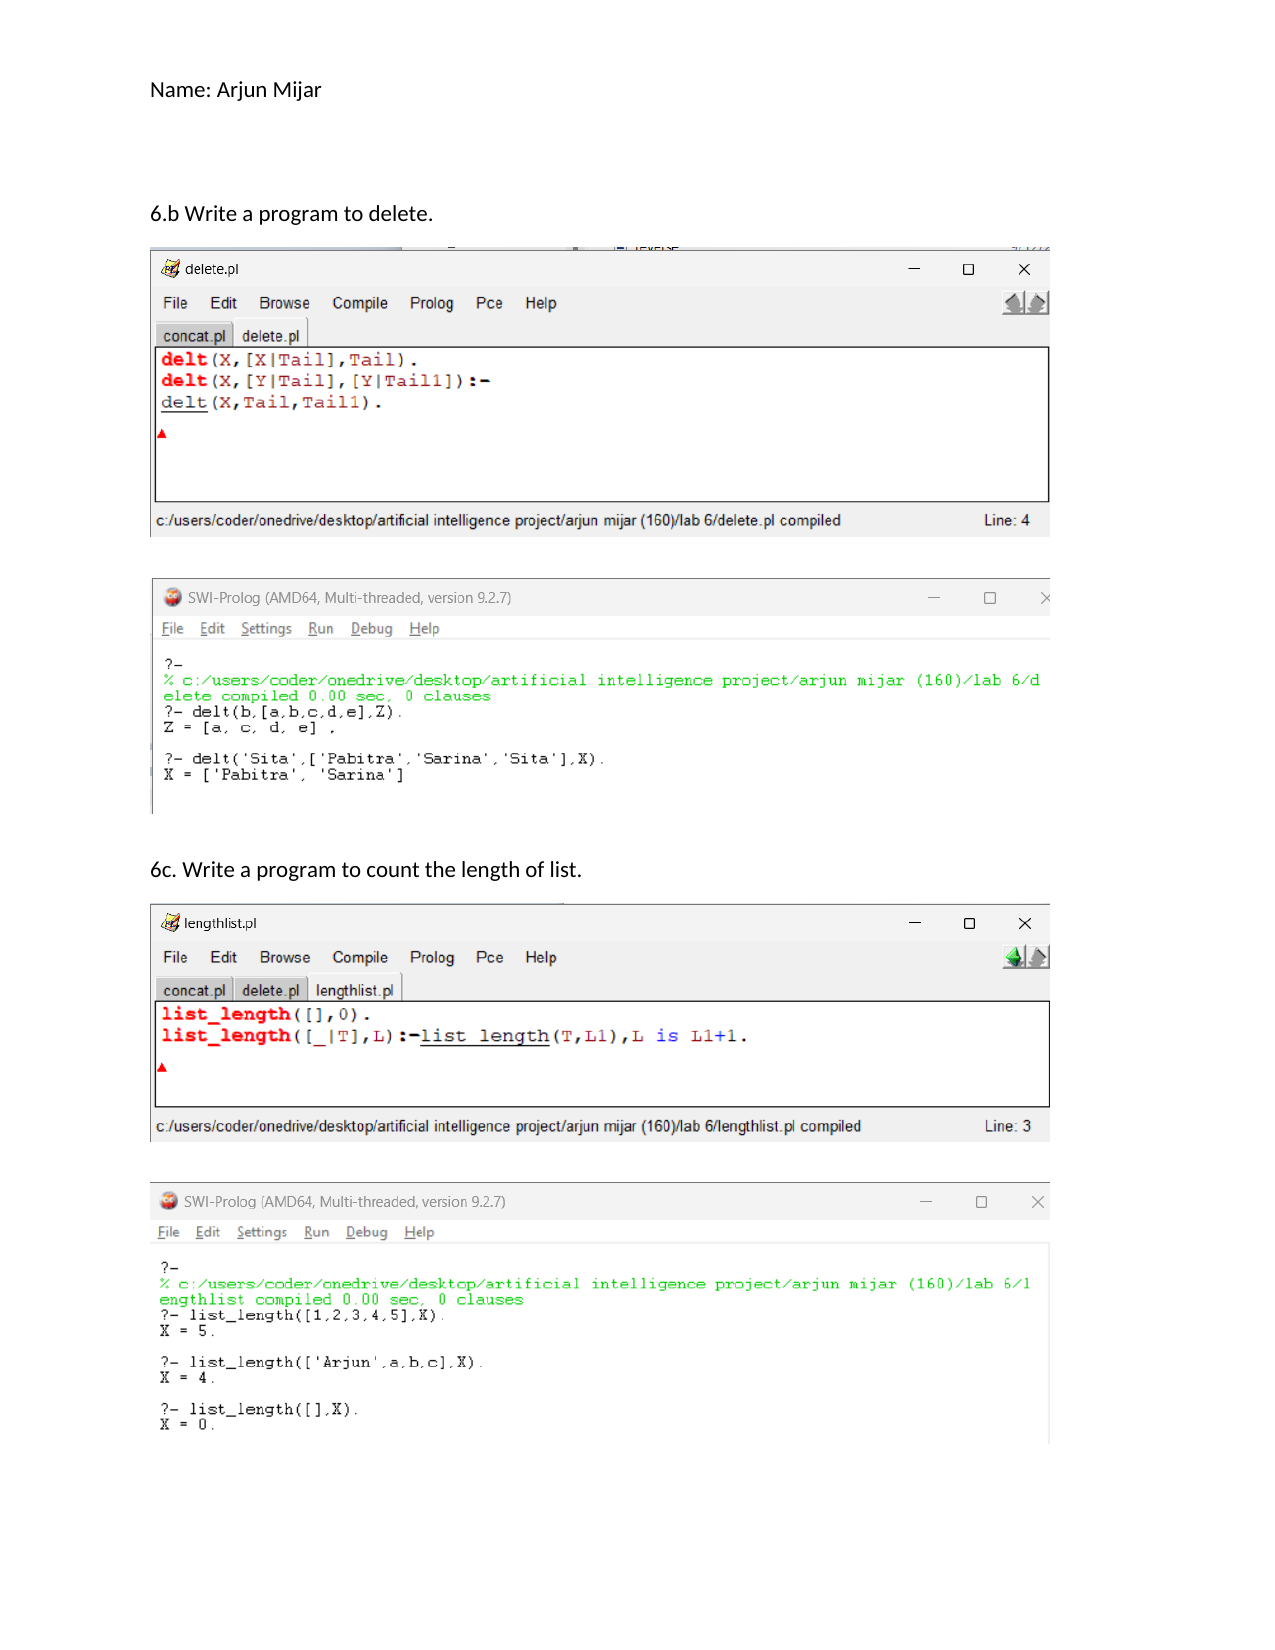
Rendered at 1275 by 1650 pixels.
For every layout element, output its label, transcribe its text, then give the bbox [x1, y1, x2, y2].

text 6c. Write a program to count the length of list. [150, 855, 1125, 883]
picture [150, 578, 1050, 814]
picture [150, 1182, 1050, 1444]
picture [150, 247, 1050, 537]
text 6.b Write a program to delete. [150, 199, 1125, 227]
picture [150, 903, 1050, 1142]
